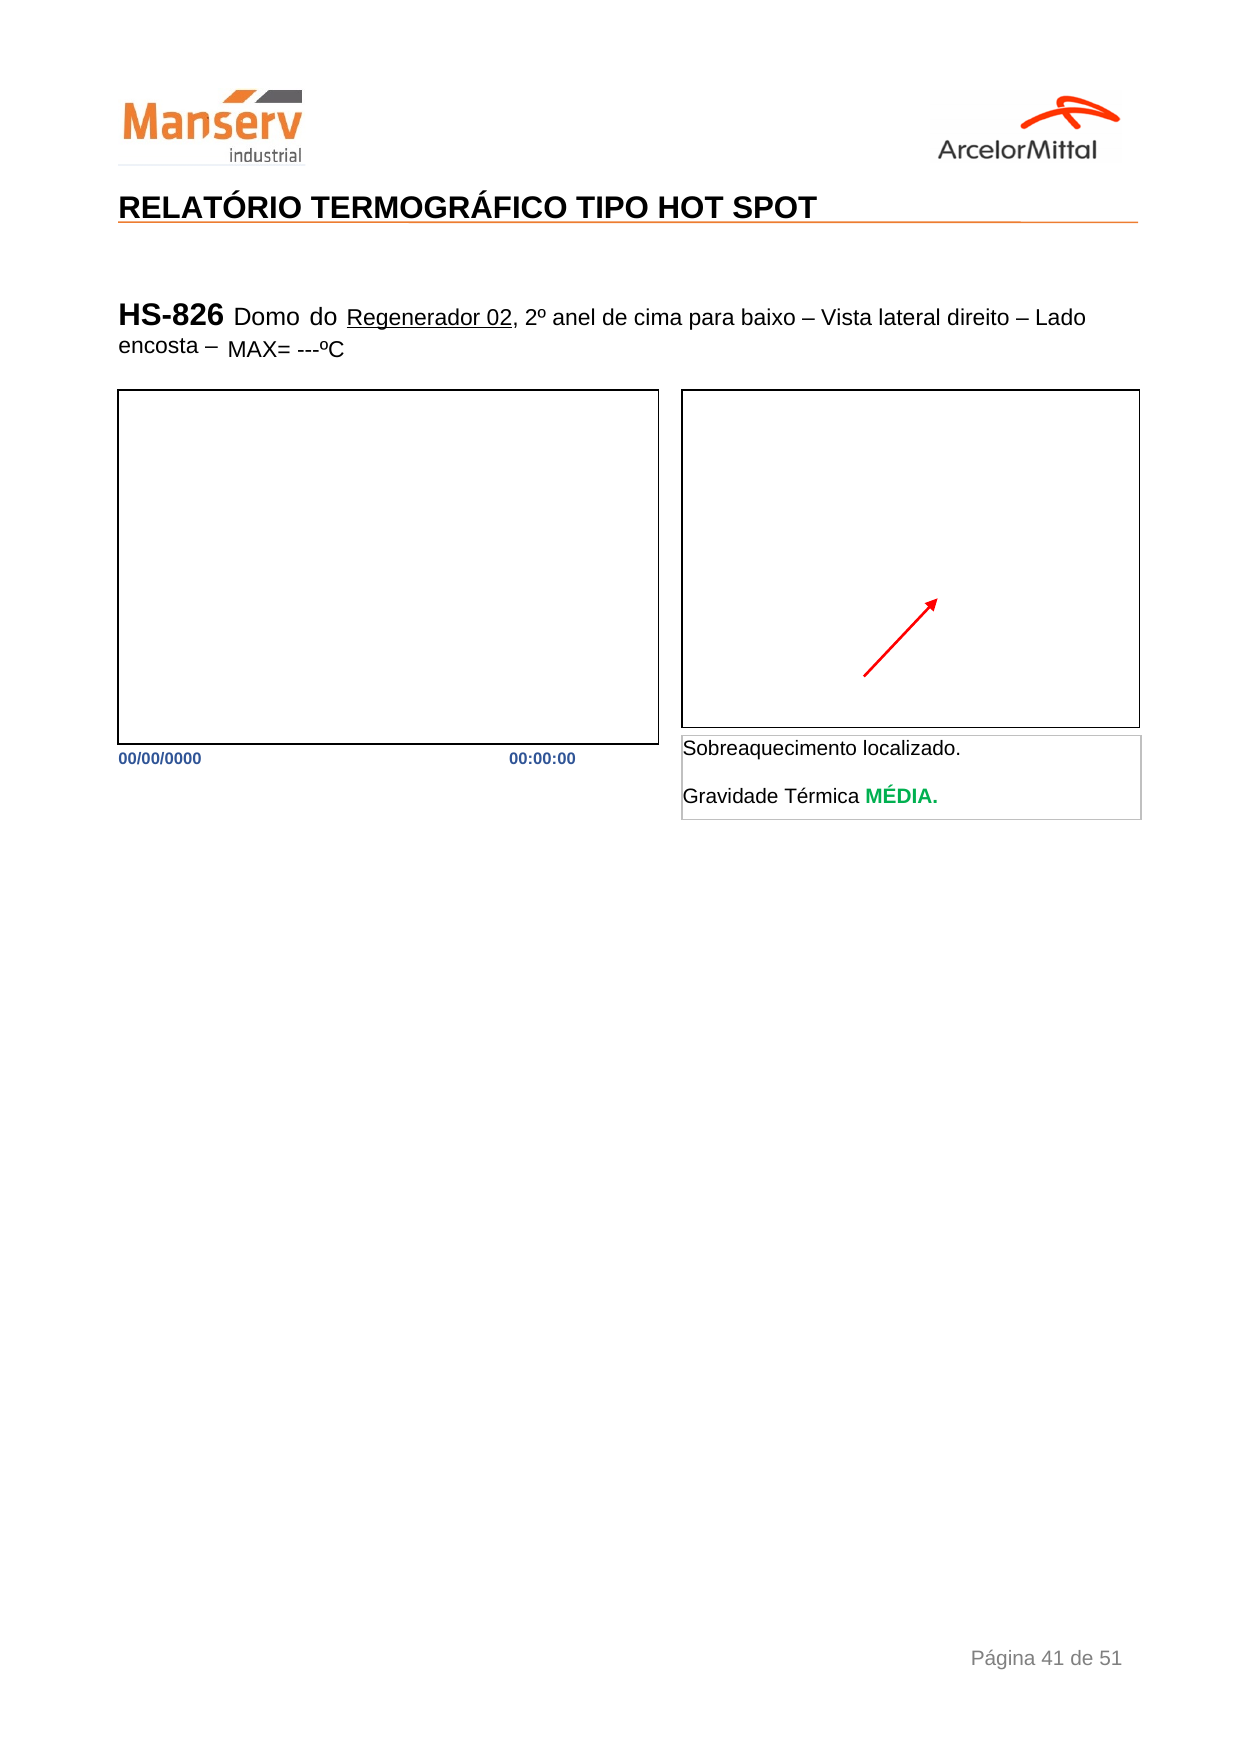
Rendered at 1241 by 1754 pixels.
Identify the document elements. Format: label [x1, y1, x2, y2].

picture [929, 90, 1123, 163]
picture [118, 88, 306, 166]
